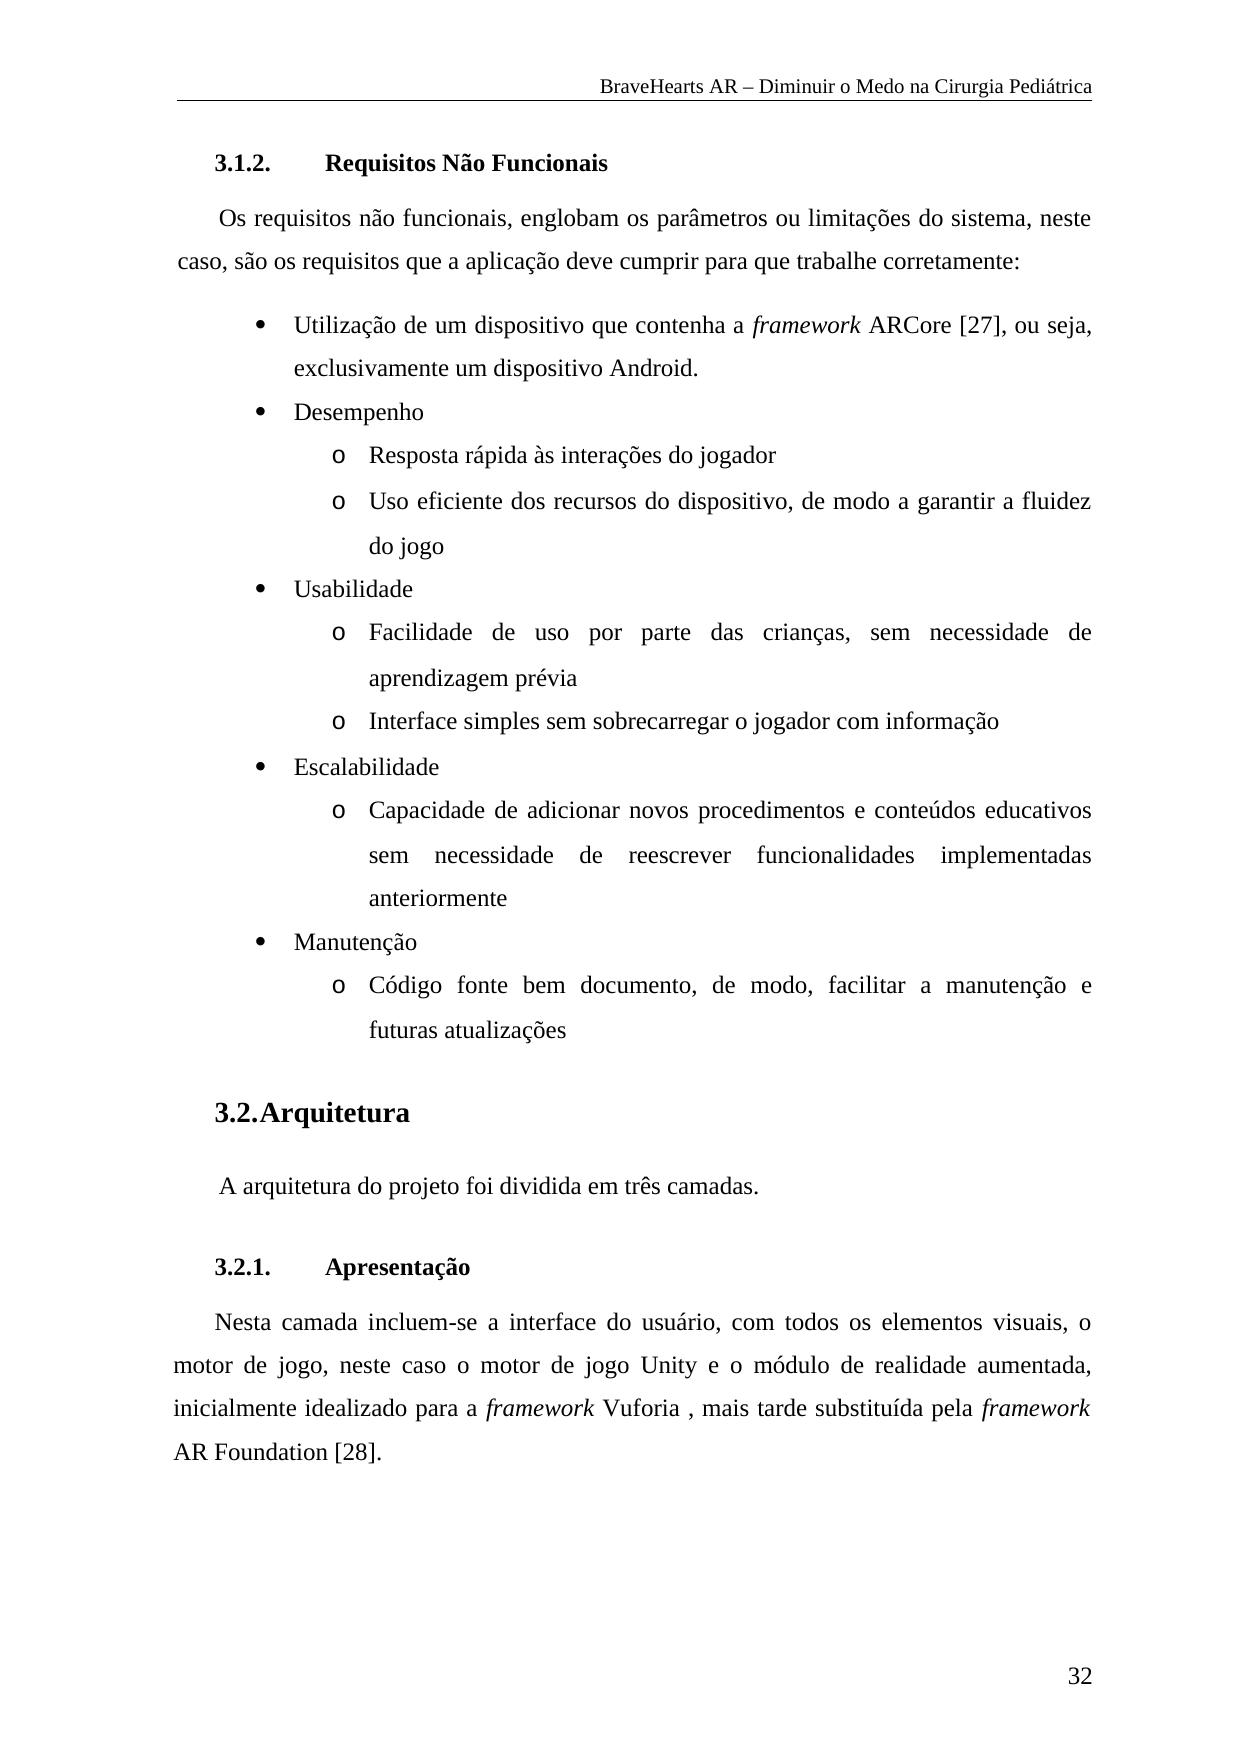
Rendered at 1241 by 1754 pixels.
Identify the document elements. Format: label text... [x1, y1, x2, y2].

list Facilidade de uso por parte das crianças, sem necessidade de aprendizagem prévia [331, 617, 1092, 691]
list Utilização de um dispositivo que contenha a framework ARCore [27], ou seja, exclusivamente um dispositivo Android. [256, 310, 1092, 382]
list Manutenção [256, 927, 1092, 955]
subtitle Arquitetura [214, 1096, 1092, 1129]
text A arquitetura do projeto foi dividida em três camadas. [177, 1171, 1092, 1200]
subtitle Requisitos Não Funcionais [214, 148, 1092, 176]
text Os requisitos não funcionais, englobam os parâmetros ou limitações do sistema, neste caso, são os requisitos que a aplicação deve cumprir para que trabalhe corretamente: [177, 203, 1092, 275]
list Interface simples sem sobrecarregar o jogador com informação [331, 706, 1092, 737]
list Usabilidade [256, 574, 1092, 603]
list Resposta rápida às interações do jogador [331, 440, 1092, 471]
list Desempenho [256, 397, 1092, 425]
text Nesta camada incluem-se a interface do usuário, com todos os elementos visuais, o motor de jogo, neste caso o motor de jogo Unity e o módulo de realidade aumentada, inicialmente idealizado para a framework Vuforia , mais tarde substituída pela framework AR Foundation [28]. [173, 1307, 1092, 1465]
list Código fonte bem documento, de modo, facilitar a manutenção e futuras atualizações [331, 970, 1092, 1044]
list Uso eficiente dos recursos do dispositivo, de modo a garantir a fluidez do jogo [331, 486, 1092, 560]
list Escalabilidade [256, 752, 1092, 781]
subtitle Apresentação [214, 1252, 1092, 1280]
list Capacidade de adicionar novos procedimentos e conteúdos educativos sem necessidade de reescrever funcionalidades implementadas anteriormente [331, 795, 1092, 912]
